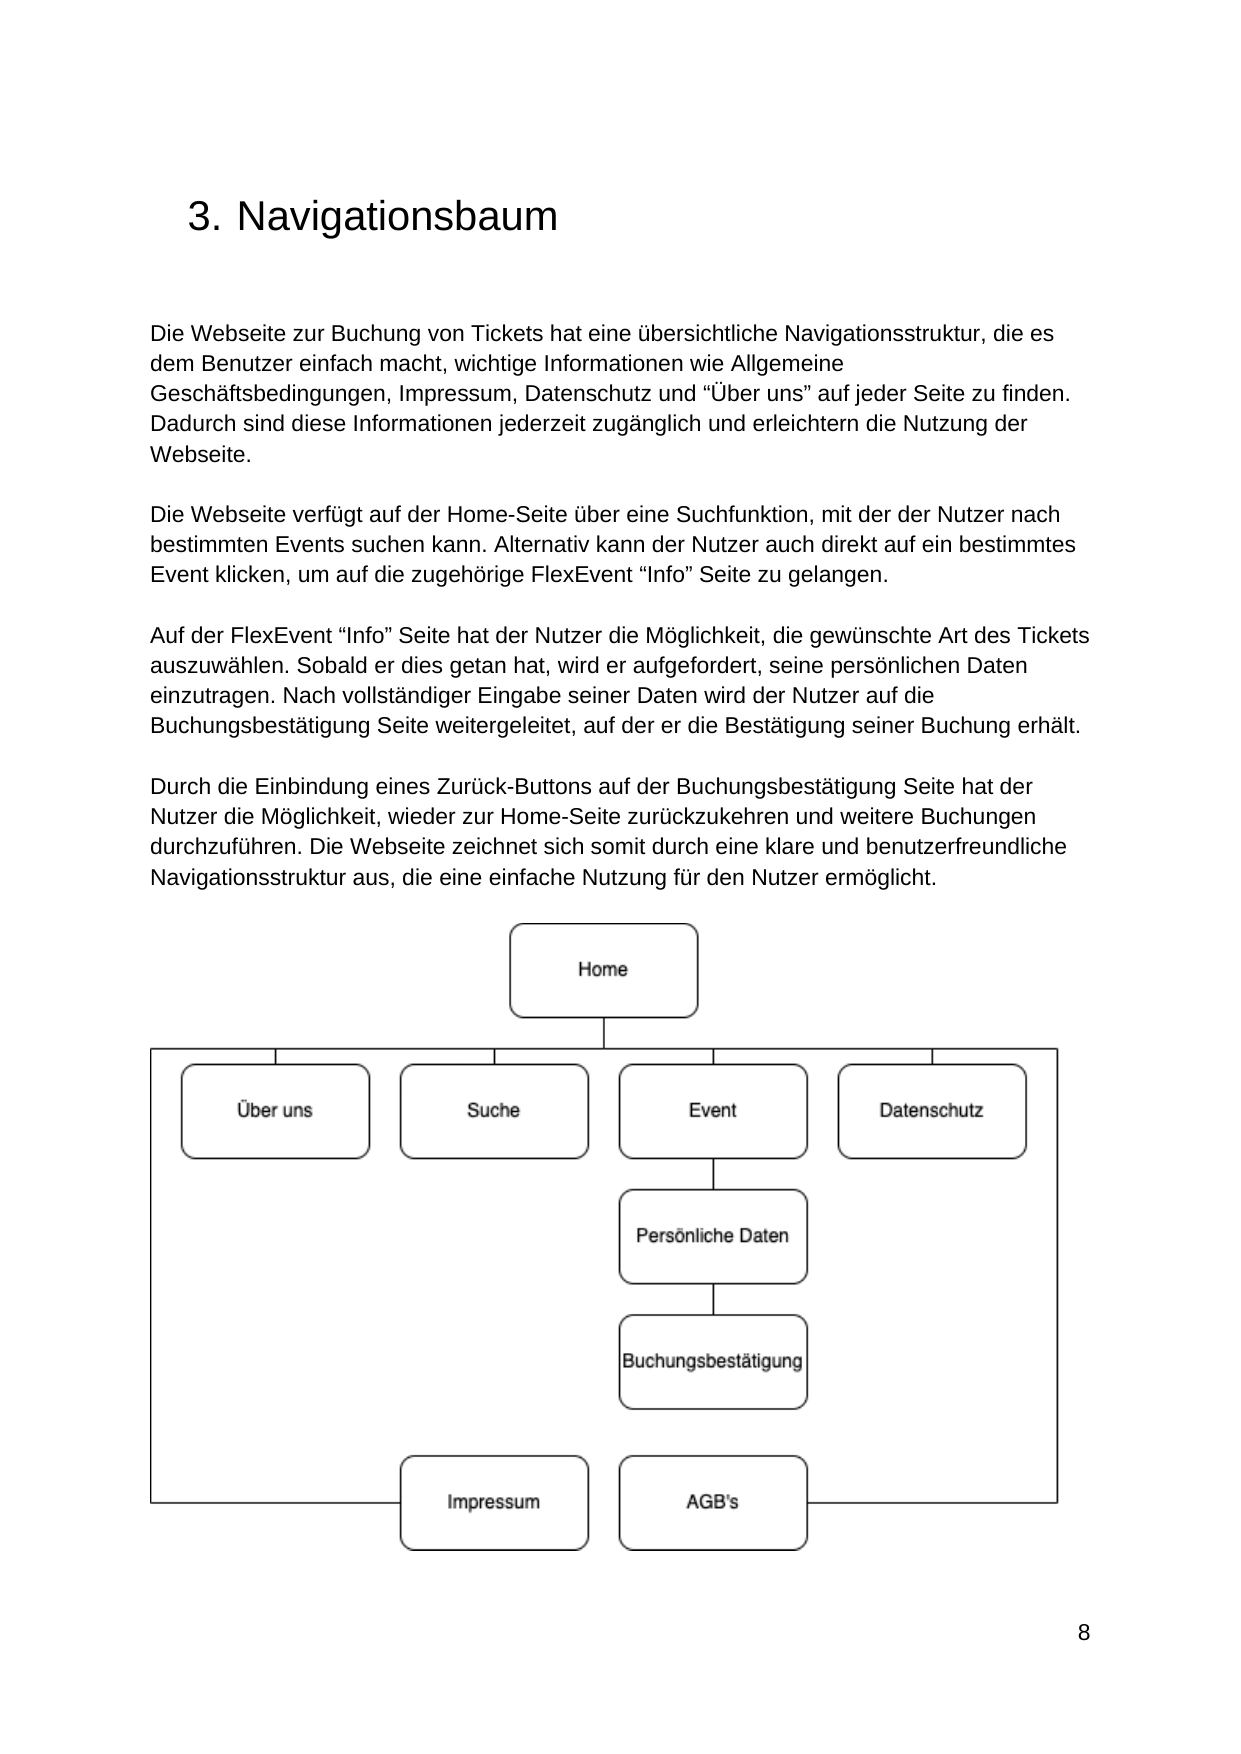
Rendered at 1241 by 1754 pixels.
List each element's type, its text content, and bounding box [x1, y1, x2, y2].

text Auf der FlexEvent “Info” Seite hat der Nutzer die Möglichkeit, die gewünschte Art des Tickets auszuwählen. Sobald er dies getan hat, wird er aufgefordert, seine persönlichen Daten einzutragen. Nach vollständiger Eingabe seiner Daten wird der Nutzer auf die Buchungsbestätigung Seite weitergeleitet, auf der er die Bestätigung seiner Buchung erhält. [150, 622, 1090, 739]
subtitle Navigationsbaum [187, 192, 1090, 239]
text Die Webseite verfügt auf der Home-Seite über eine Suchfunktion, mit der der Nutzer nach bestimmten Events suchen kann. Alternativ kann der Nutzer auch direkt auf ein bestimmtes Event klicken, um auf die zugehörige FlexEvent “Info” Seite zu gelangen. [150, 501, 1090, 588]
text Durch die Einbindung eines Zurück-Buttons auf der Buchungsbestätigung Seite hat der Nutzer die Möglichkeit, wieder zur Home-Seite zurückzukehren und weitere Buchungen durchzuführen. Die Webseite zeichnet sich somit durch eine klare und benutzerfreundliche Navigationsstruktur aus, die eine einfache Nutzung für den Nutzer ermöglicht. [150, 773, 1090, 890]
picture [150, 923, 1060, 1551]
text Die Webseite zur Buchung von Tickets hat eine übersichtliche Navigationsstruktur, die es dem Benutzer einfach macht, wichtige Informationen wie Allgemeine Geschäftsbedingungen, Impressum, Datenschutz und “Über uns” auf jeder Seite zu finden. Dadurch sind diese Informationen jederzeit zugänglich und erleichtern die Nutzung der Webseite. [150, 320, 1090, 467]
